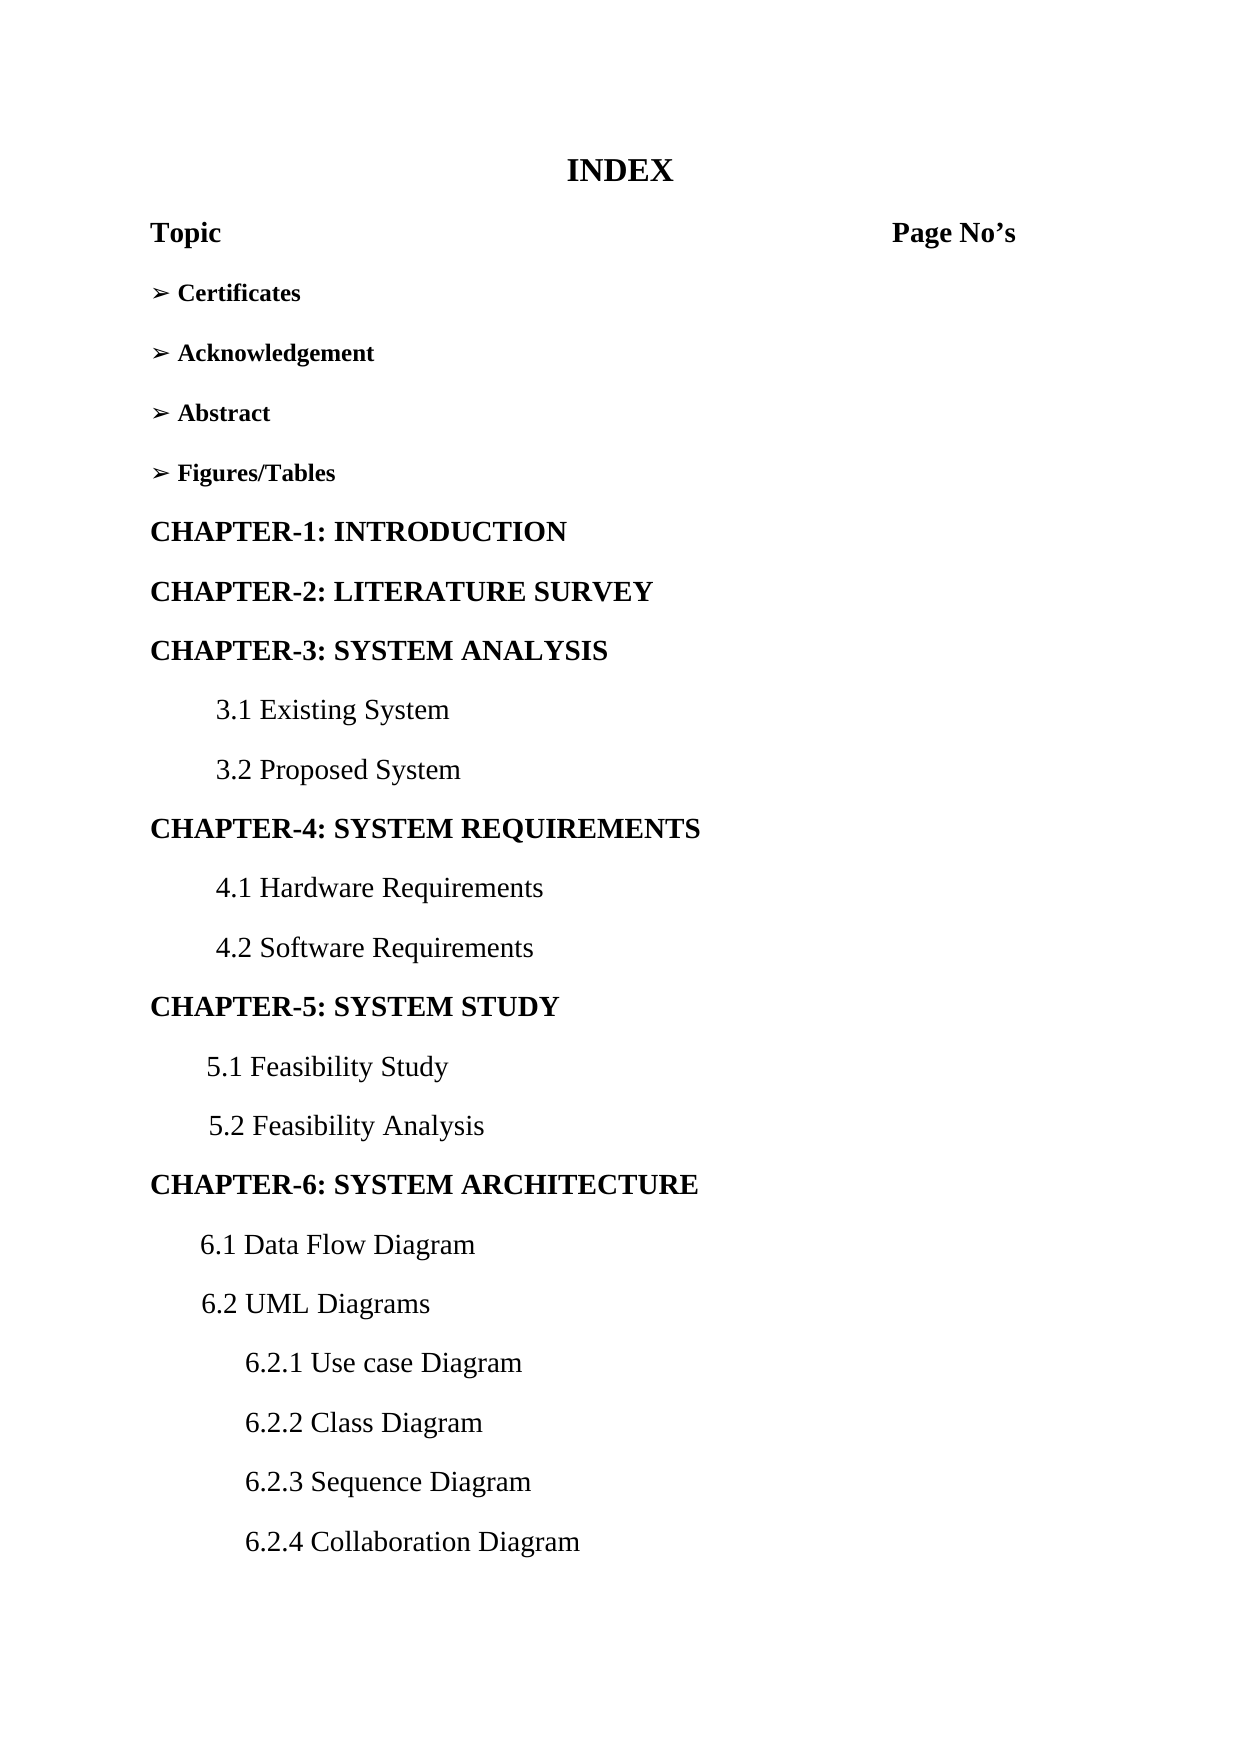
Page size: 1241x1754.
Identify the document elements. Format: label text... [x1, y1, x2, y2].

text CHAPTER-5: SYSTEM STUDY [150, 989, 1090, 1023]
text 6.2.3 Sequence Diagram [150, 1464, 1090, 1498]
text CHAPTER-3: SYSTEM ANALYSIS [150, 633, 1090, 667]
text 6.2 UML Diagrams [150, 1286, 1090, 1320]
text CHAPTER-6: SYSTEM ARCHITECTURE [150, 1167, 1090, 1201]
text CHAPTER-1: INTRODUCTION [150, 514, 1090, 548]
text 3.2 Proposed System [150, 752, 1090, 785]
text 6.2.1 Use case Diagram [150, 1346, 1090, 1379]
text ➢ Acknowledgement [150, 334, 1090, 368]
text Topic Page No’s [150, 215, 1090, 248]
text ➢ Figures/Tables [150, 454, 1090, 488]
text 6.2.4 Collaboration Diagram [150, 1524, 1090, 1557]
text 4.2 Software Requirements [150, 930, 1090, 963]
text ➢ Abstract [150, 394, 1090, 428]
text CHAPTER-2: LITERATURE SURVEY [150, 574, 1090, 607]
text 3.1 Existing System [150, 692, 1090, 726]
text 5.1 Feasibility Study [150, 1049, 1090, 1082]
text ➢ Certificates [150, 274, 1090, 308]
text CHAPTER-4: SYSTEM REQUIREMENTS [150, 811, 1090, 845]
text 4.1 Hardware Requirements [150, 871, 1090, 904]
text 6.1 Data Flow Diagram [150, 1227, 1090, 1260]
text 5.2 Feasibility Analysis [150, 1108, 1090, 1142]
text 6.2.2 Class Diagram [150, 1405, 1090, 1438]
text INDEX [150, 150, 1090, 188]
